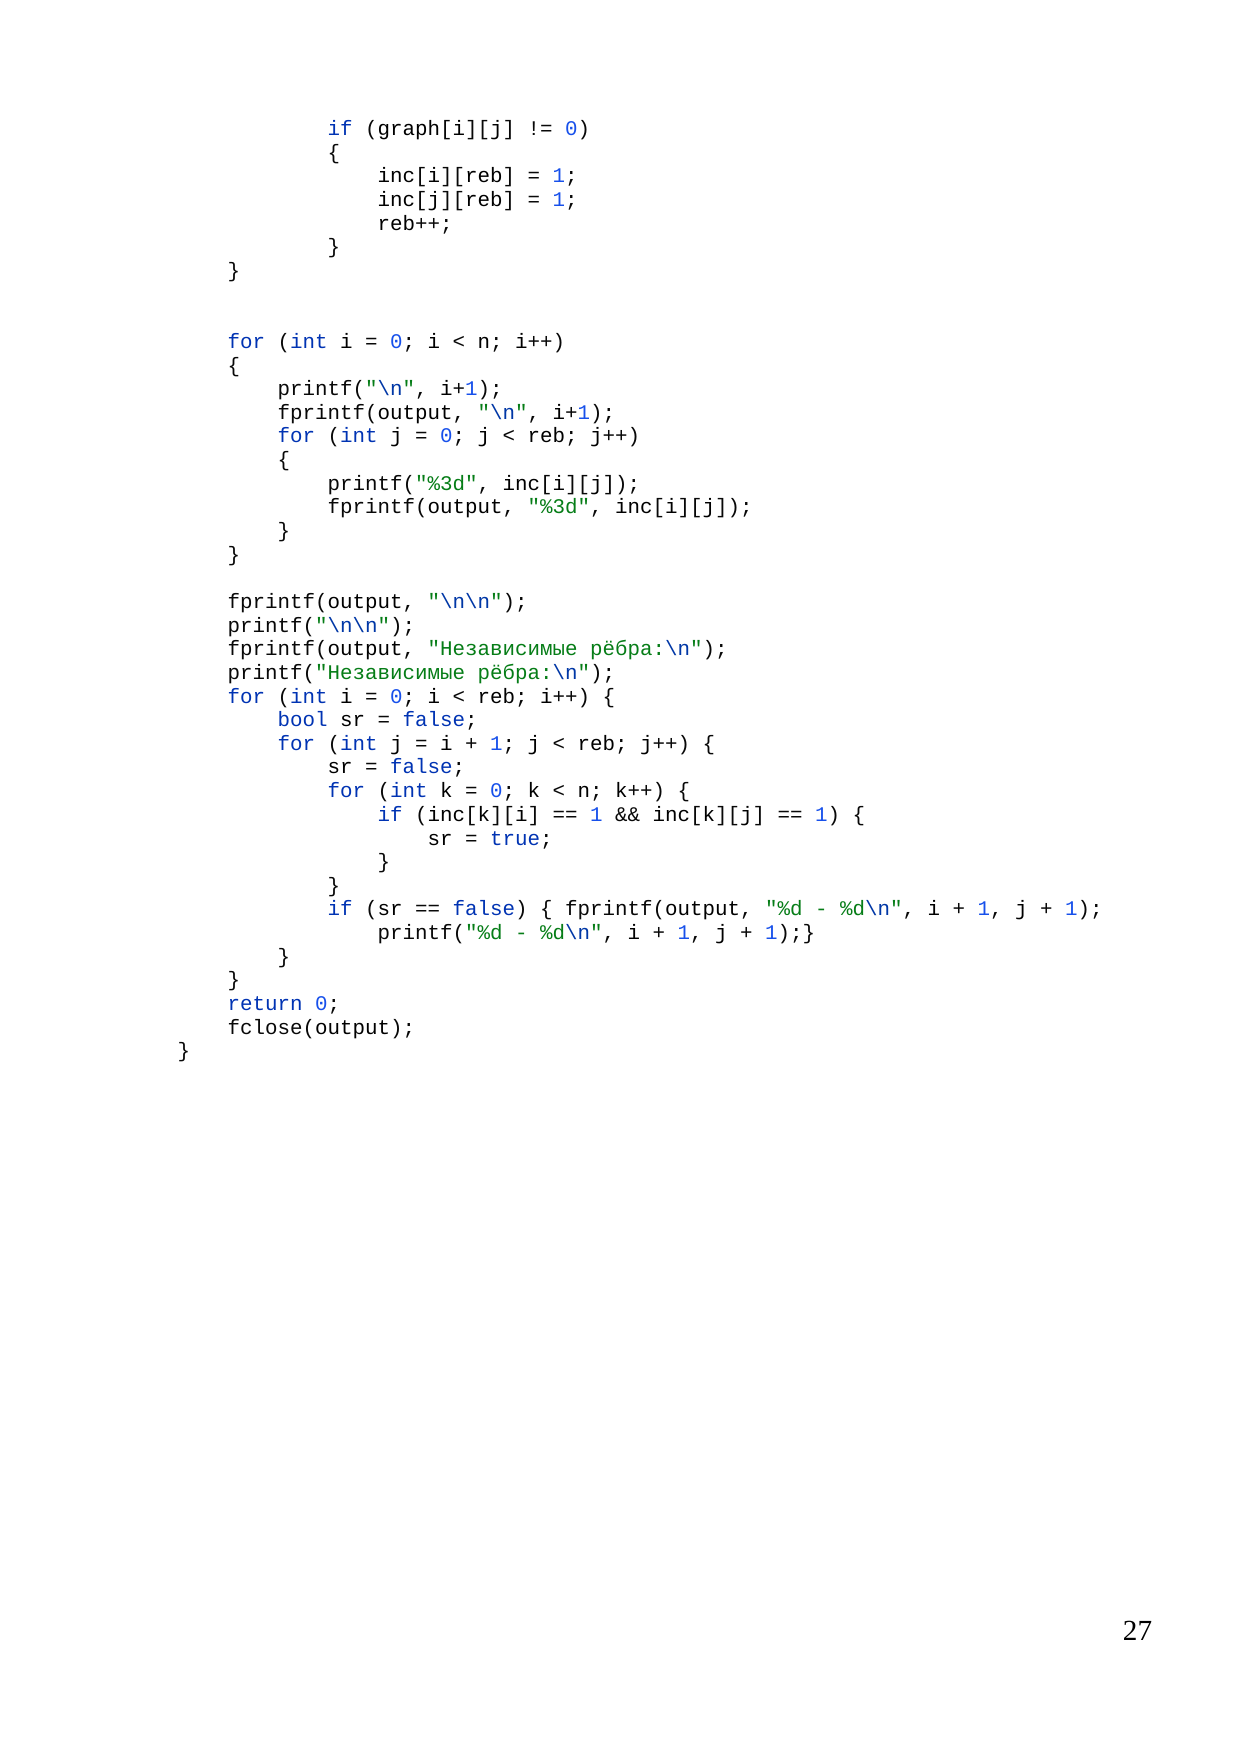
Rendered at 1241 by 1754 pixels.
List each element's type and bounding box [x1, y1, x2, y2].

text [177, 118, 1152, 1064]
